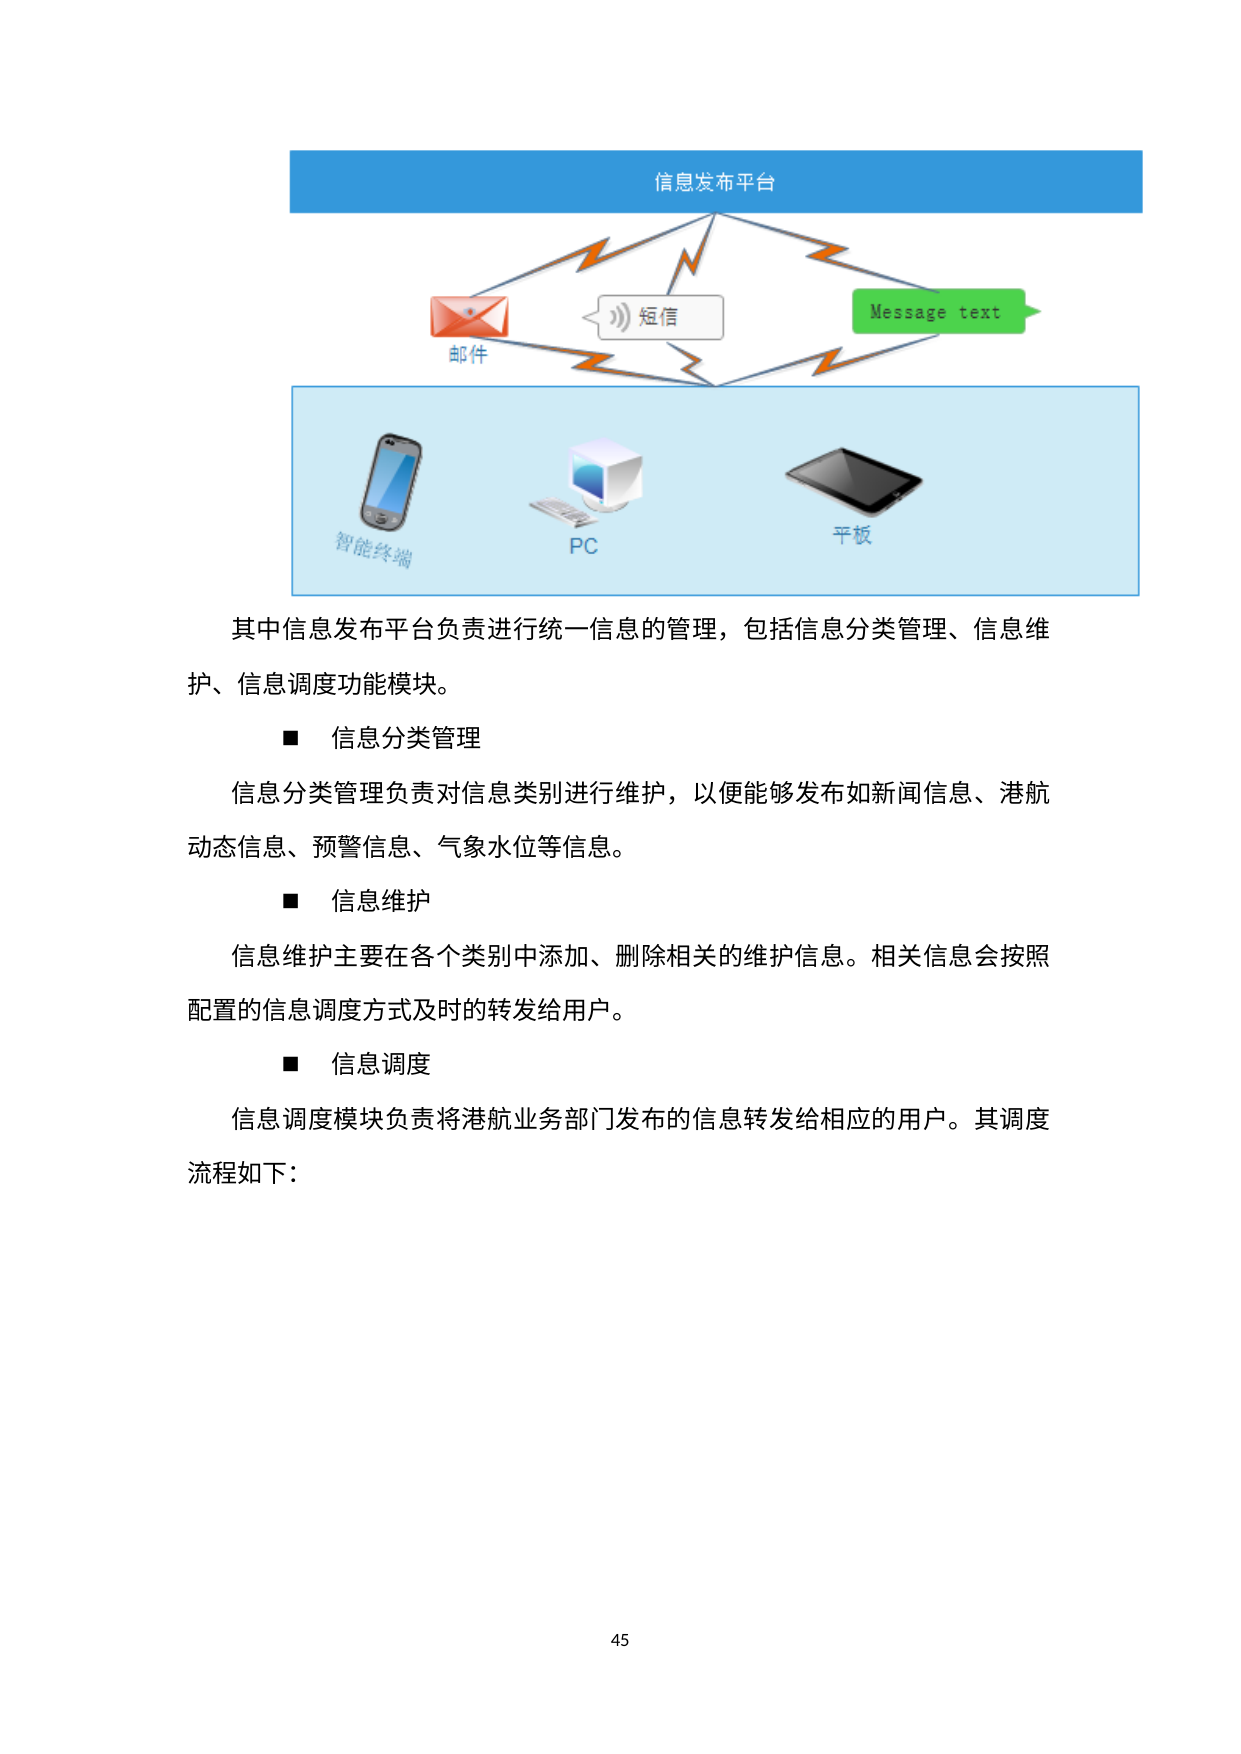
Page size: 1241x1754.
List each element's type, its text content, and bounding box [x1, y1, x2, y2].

text 信息调度模块负责将港航业务部门发布的信息转发给相应的用户。其调度流程如下： [187, 1099, 1053, 1190]
text 其中信息发布平台负责进行统一信息的管理，包括信息分类管理、信息维护、信息调度功能模块。 [187, 610, 1053, 701]
picture [287, 150, 1143, 598]
text 信息维护主要在各个类别中添加、删除相关的维护信息。相关信息会按照配置的信息调度方式及时的转发给用户。 [187, 936, 1053, 1027]
list 信息调度 [281, 1045, 1053, 1081]
list 信息分类管理 [281, 719, 1053, 755]
text 信息分类管理负责对信息类别进行维护，以便能够发布如新闻信息、港航动态信息、预警信息、气象水位等信息。 [187, 773, 1053, 864]
list 信息维护 [281, 882, 1053, 918]
